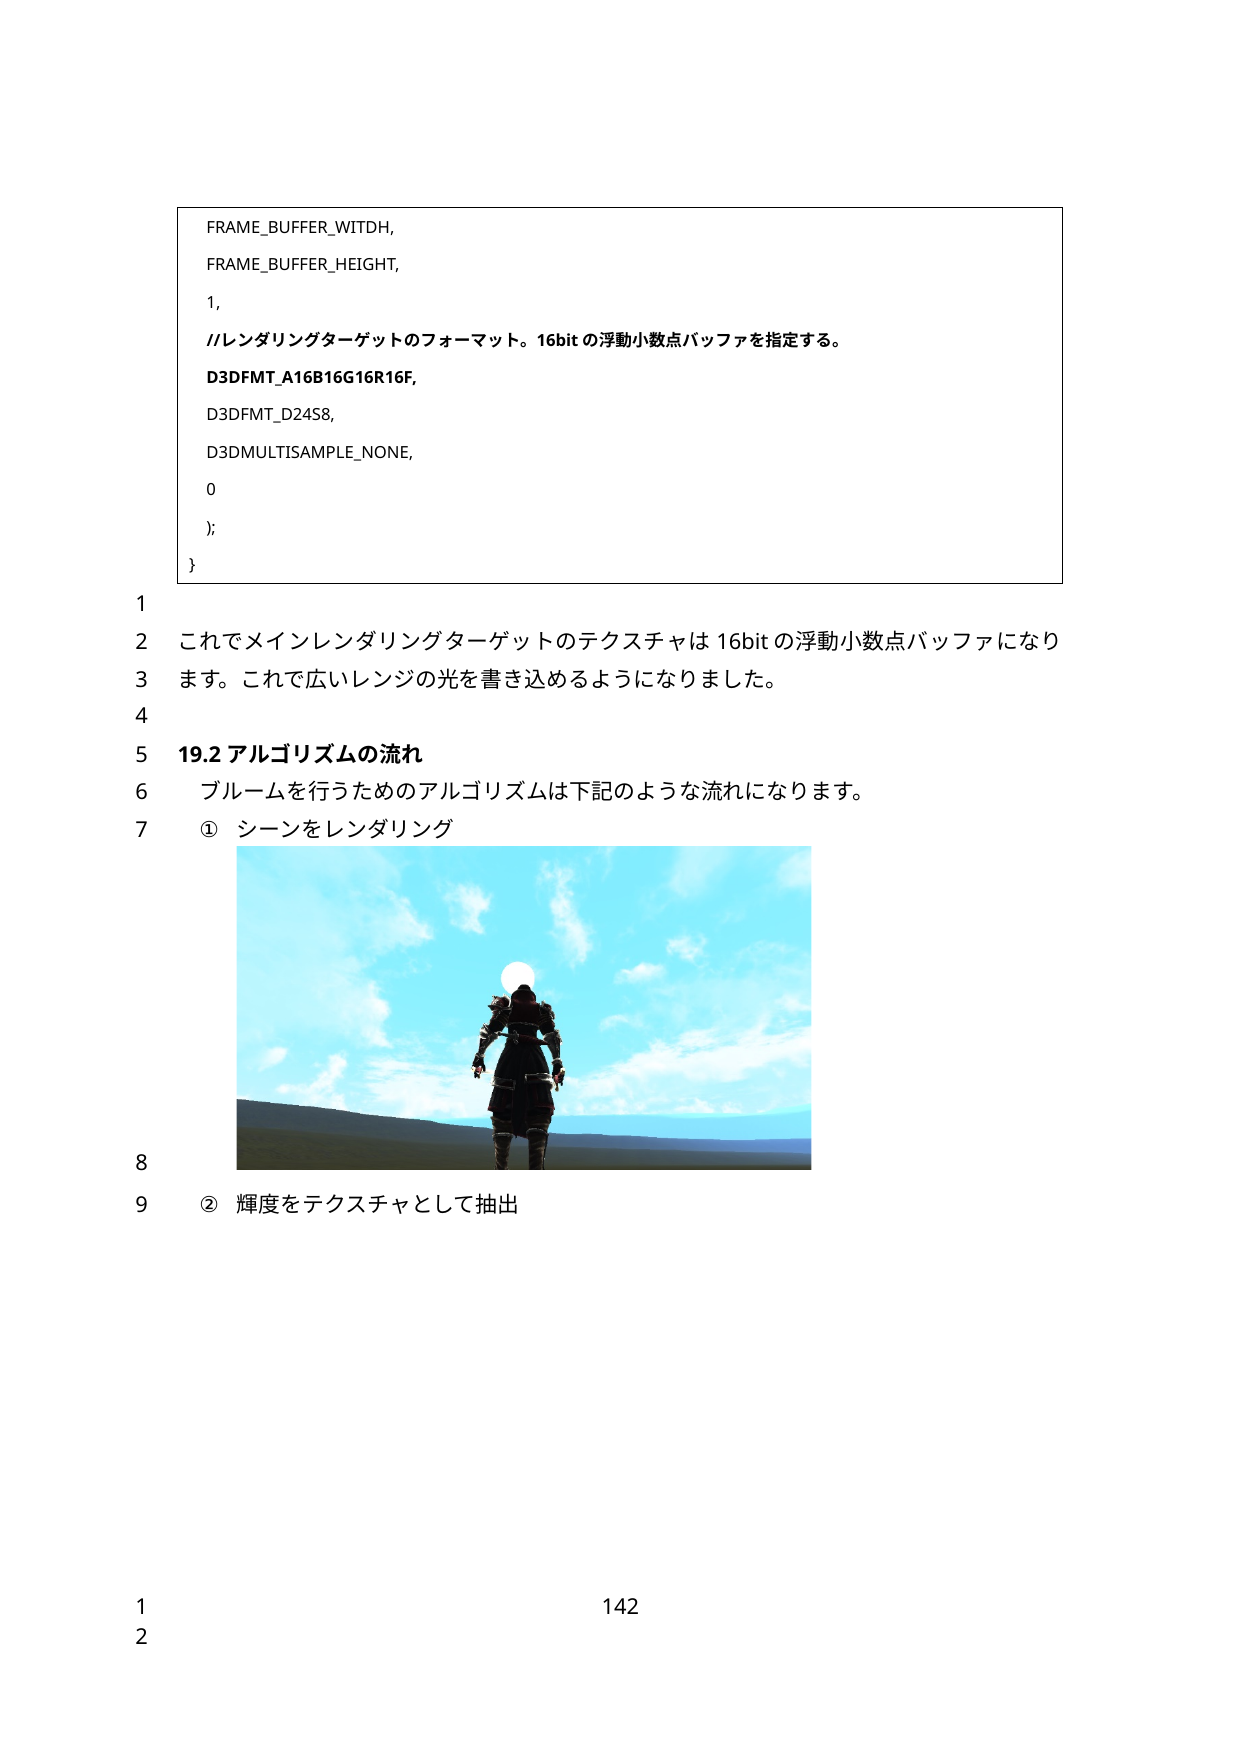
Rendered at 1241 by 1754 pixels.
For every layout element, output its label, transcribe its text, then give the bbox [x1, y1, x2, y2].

list 輝度をテクスチャとして抽出 [199, 1184, 1063, 1221]
picture [236, 846, 812, 1170]
text これでメインレンダリングターゲットのテクスチャは16bitの浮動小数点バッファになります。これで広いレンジの光を書き込めるようになりました。 [177, 621, 1063, 696]
list シーンをレンダリング [199, 809, 1063, 846]
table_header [178, 208, 1062, 583]
text ブルームを行うためのアルゴリズムは下記のような流れになります。 [177, 771, 1063, 809]
text 19.2 アルゴリズムの流れ [177, 734, 1063, 771]
